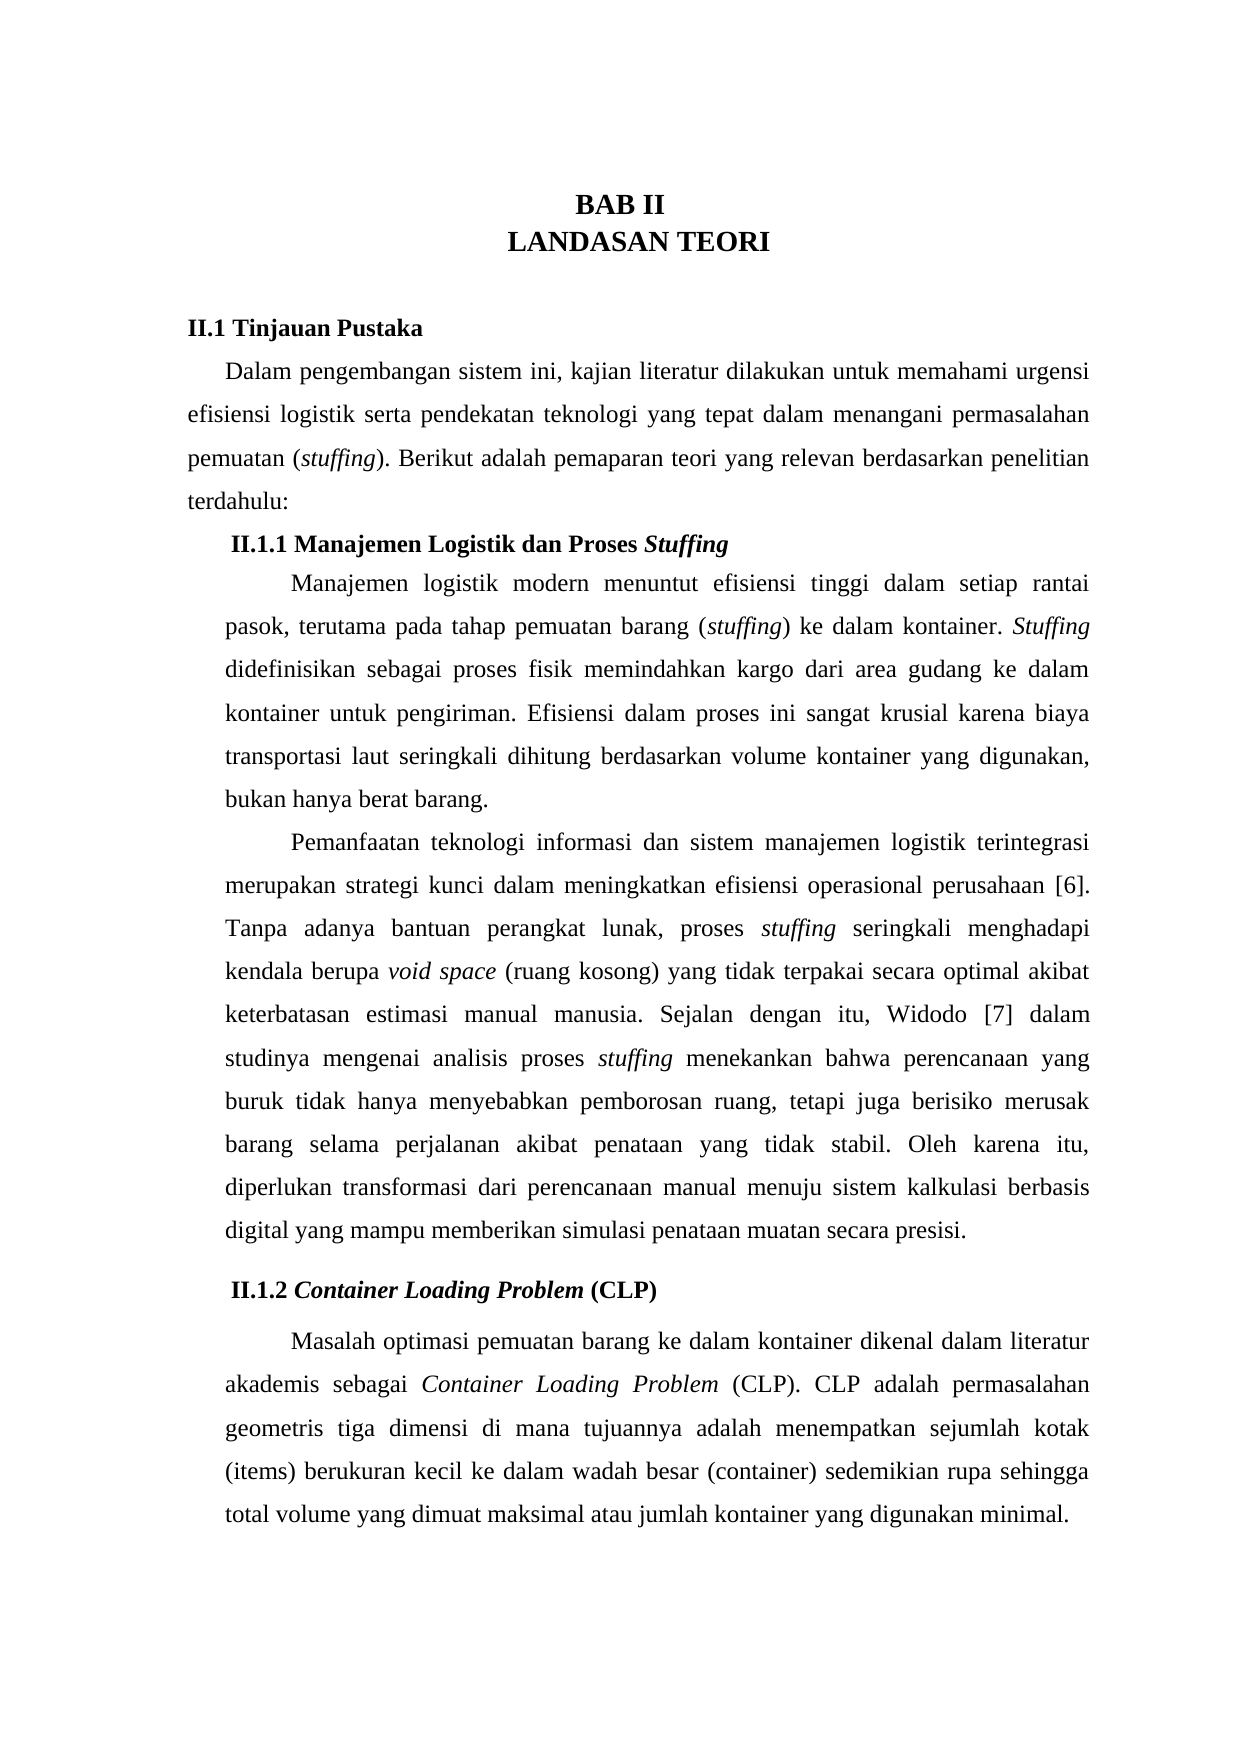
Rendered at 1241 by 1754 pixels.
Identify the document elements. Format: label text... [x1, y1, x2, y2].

text Manajemen logistik modern menuntut efisiensi tinggi dalam setiap rantai pasok, terutama pada tahap pemuatan barang (stuffing) ke dalam kontainer. Stuffing didefinisikan sebagai proses fisik memindahkan kargo dari area gudang ke dalam kontainer untuk pengiriman. Efisiensi dalam proses ini sangat krusial karena biaya transportasi laut seringkali dihitung berdasarkan volume kontainer yang digunakan, bukan hanya berat barang. [225, 568, 1090, 813]
subtitle Tinjauan Pustaka [187, 313, 1090, 342]
subtitle Container Loading Problem (CLP) [231, 1275, 1090, 1304]
text Pemanfaatan teknologi informasi dan sistem manajemen logistik terintegrasi merupakan strategi kunci dalam meningkatkan efisiensi operasional perusahaan [6]. Tanpa adanya bantuan perangkat lunak, proses stuffing seringkali menghadapi kendala berupa void space (ruang kosong) yang tidak terpakai secara optimal akibat keterbatasan estimasi manual manusia. Sejalan dengan itu, Widodo [7] dalam studinya mengenai analisis proses stuffing menekankan bahwa perencanaan yang buruk tidak hanya menyebabkan pemborosan ruang, tetapi juga berisiko merusak barang selama perjalanan akibat penataan yang tidak stabil. Oleh karena itu, diperlukan transformasi dari perencanaan manual menuju sistem kalkulasi berbasis digital yang mampu memberikan simulasi penataan muatan secara presisi. [225, 827, 1090, 1244]
subtitle LANDASAN TEORI [150, 187, 1090, 257]
text Dalam pengembangan sistem ini, kajian literatur dilakukan untuk memahami urgensi efisiensi logistik serta pendekatan teknologi yang tepat dalam menangani permasalahan pemuatan (stuffing). Berikut adalah pemaparan teori yang relevan berdasarkan penelitian terdahulu: [187, 356, 1090, 514]
subtitle Manajemen Logistik dan Proses Stuffing [231, 529, 1090, 558]
text Masalah optimasi pemuatan barang ke dalam kontainer dikenal dalam literatur akademis sebagai Container Loading Problem (CLP). CLP adalah permasalahan geometris tiga dimensi di mana tujuannya adalah menempatkan sejumlah kotak (items) berukuran kecil ke dalam wadah besar (container) sedemikian rupa sehingga total volume yang dimuat maksimal atau jumlah kontainer yang digunakan minimal. [225, 1326, 1090, 1528]
